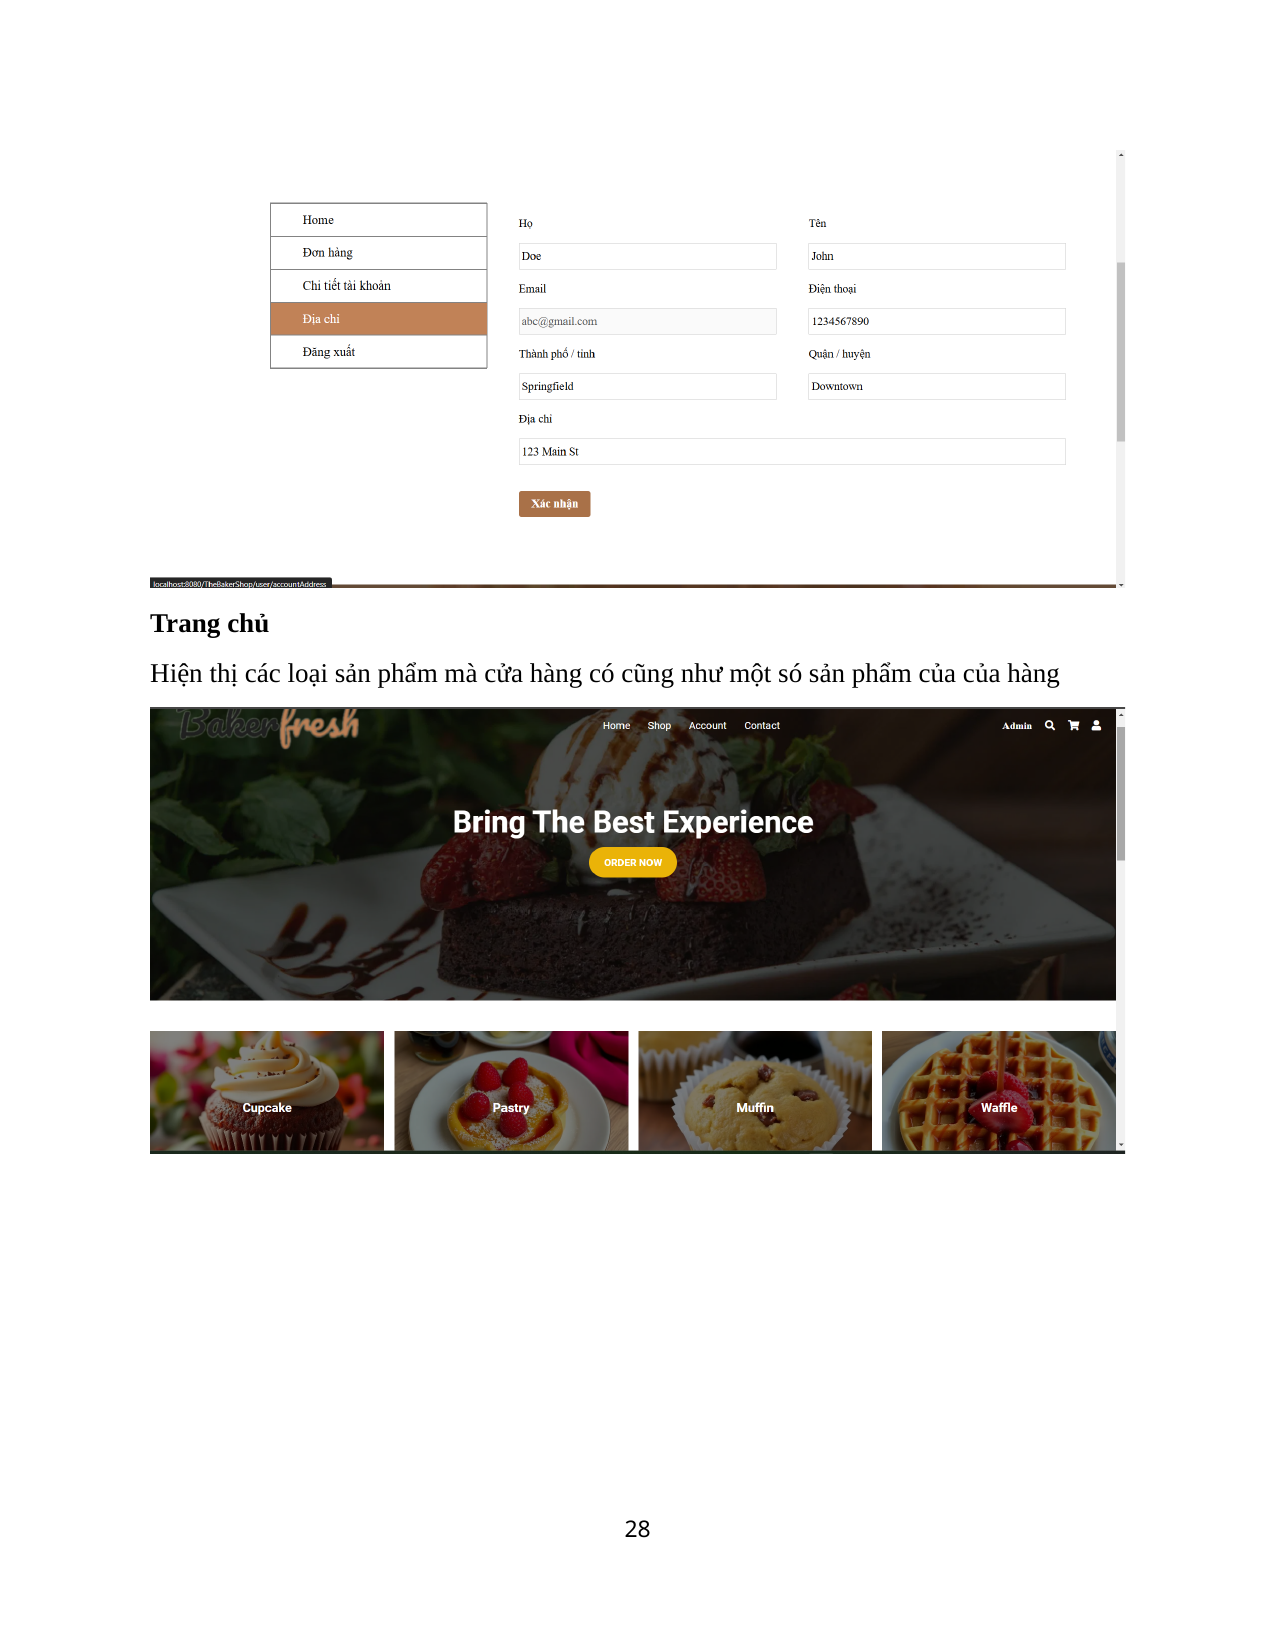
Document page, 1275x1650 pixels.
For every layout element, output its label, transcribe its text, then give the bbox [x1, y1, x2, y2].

text Hiện thị các loại sản phẩm mà cửa hàng có cũng như một só sản phẩm của của hàng [150, 657, 1125, 688]
picture [150, 150, 1125, 588]
text Trang chủ [150, 607, 1125, 638]
picture [150, 707, 1125, 1154]
